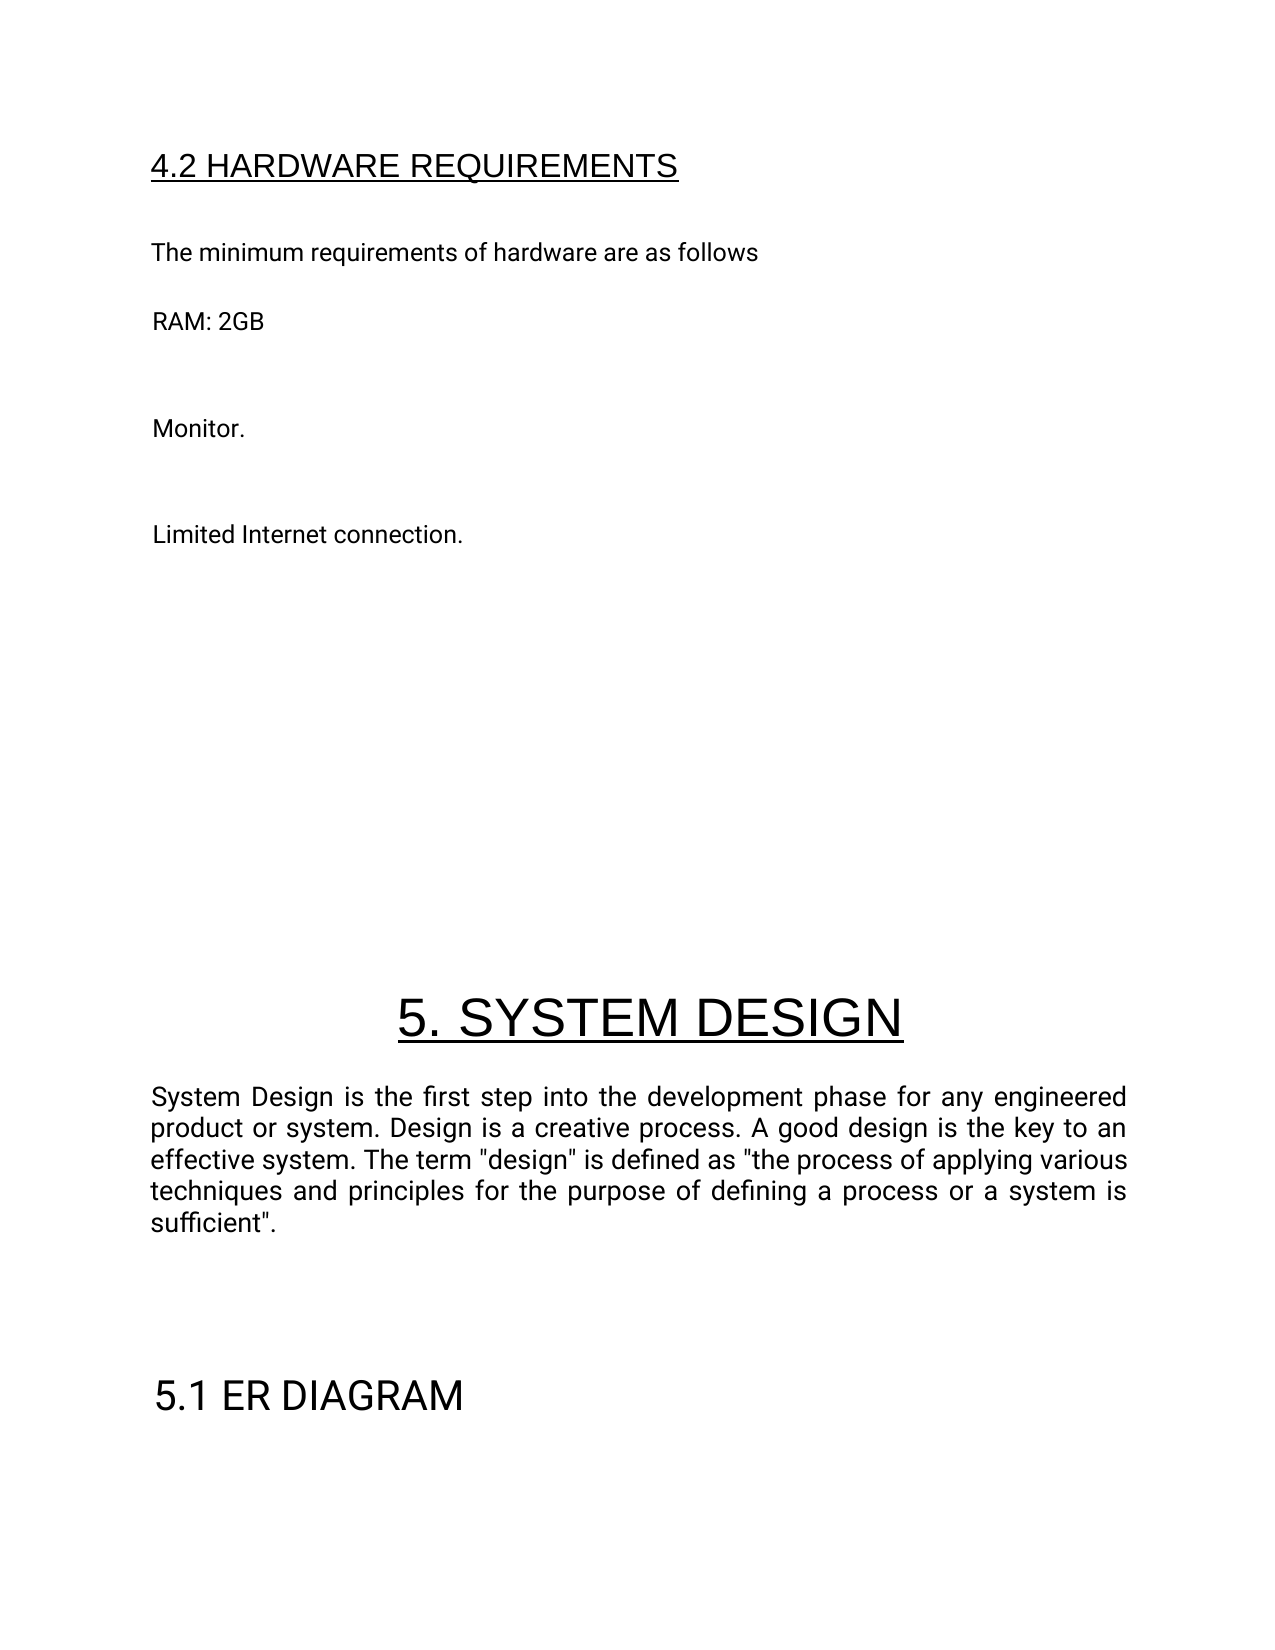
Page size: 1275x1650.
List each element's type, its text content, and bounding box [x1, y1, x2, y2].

text Monitor. [152, 414, 834, 443]
text Limited Internet connection. [152, 521, 1194, 550]
text 5.1 ER DIAGRAM [153, 1371, 1194, 1420]
text 5. SYSTEM DESIGN [81, 986, 903, 1048]
text The minimum requirements of hardware are as follows [151, 238, 1194, 267]
text RAM: 2GB [152, 307, 834, 336]
text 4.2 HARDWARE REQUIREMENTS [150, 147, 1194, 185]
text System Design is the first step into the development phase for any engineered product or system. Design is a creative process. A good design is the key to an effective system. The term "design" is defined as "the process of applying various techniques and principles for the purpose of defining a process or a system is sufficient". [150, 1082, 1129, 1239]
